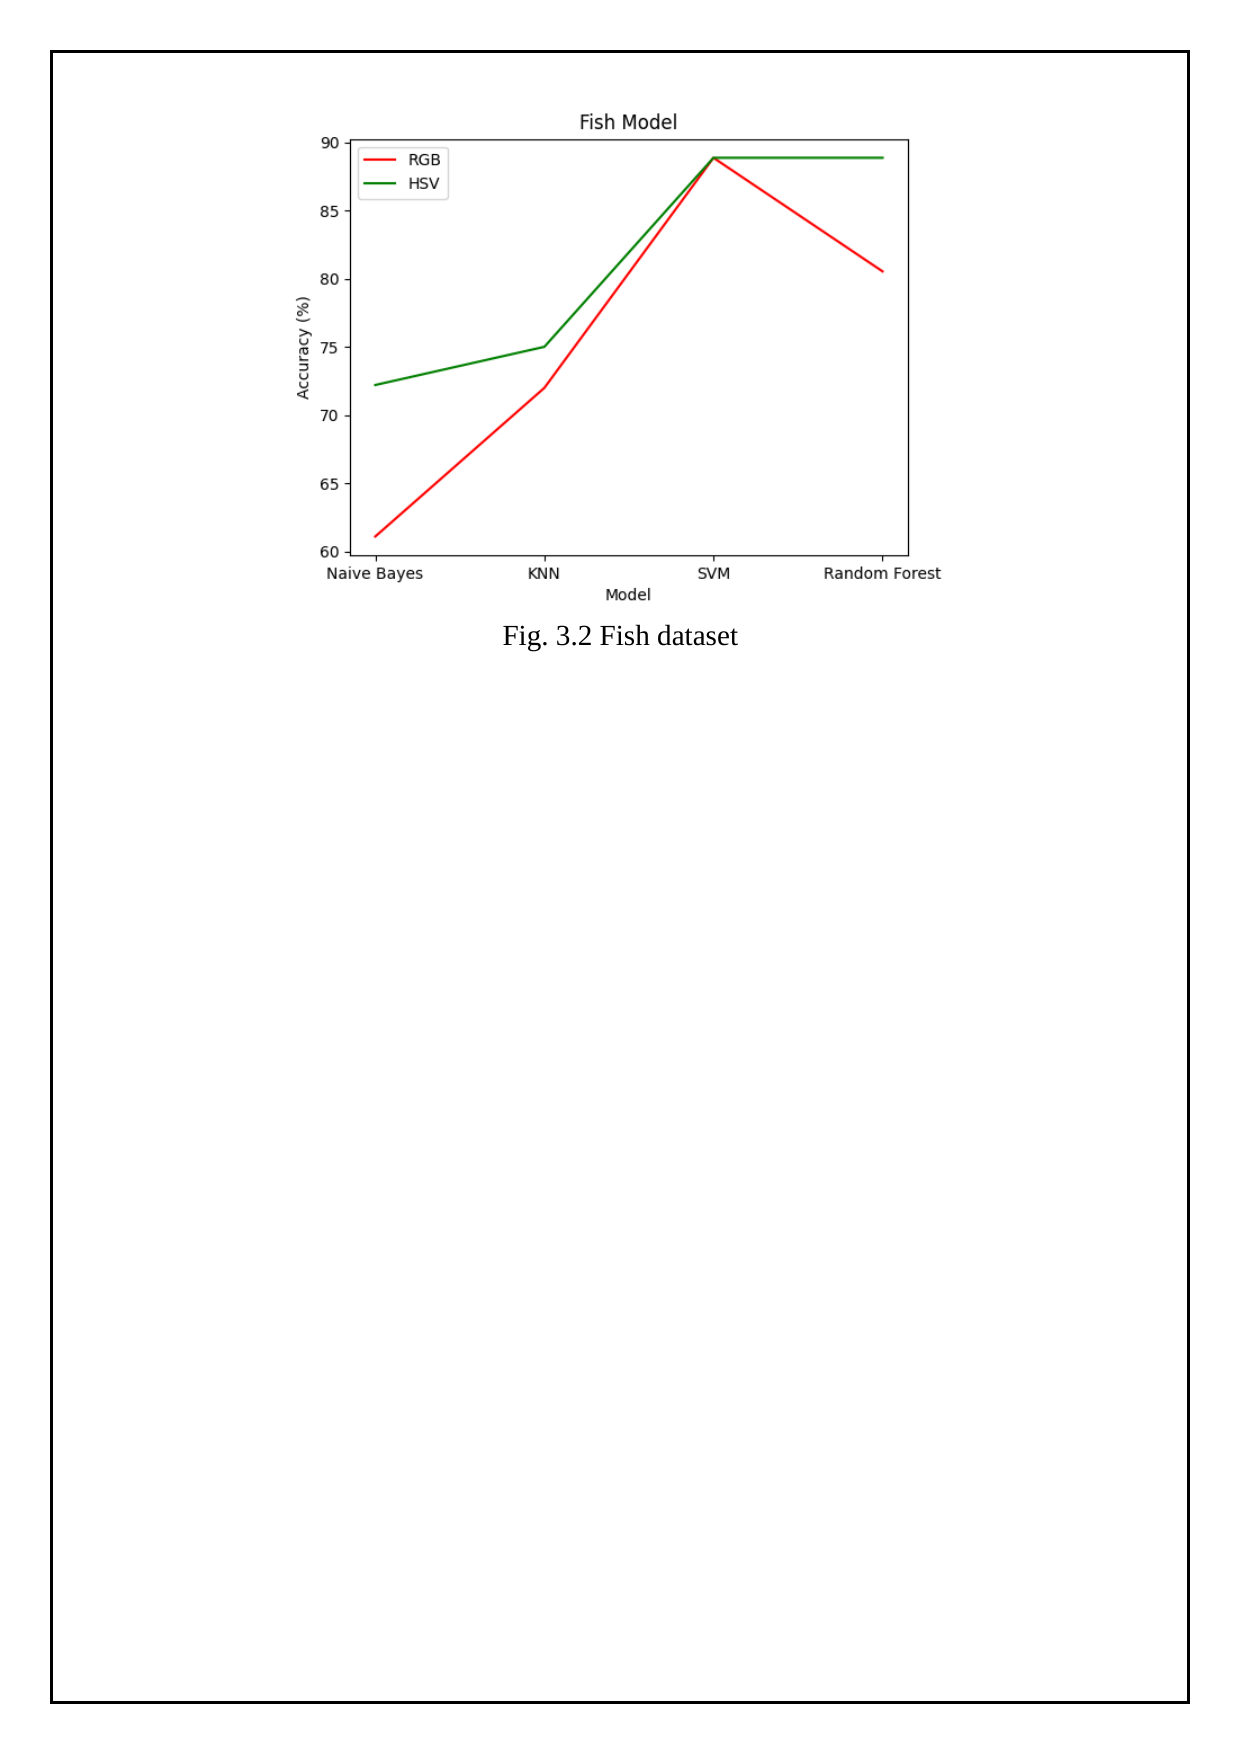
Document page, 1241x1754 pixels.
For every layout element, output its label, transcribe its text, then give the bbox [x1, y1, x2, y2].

text Fig. 3.2 Fish dataset [75, 618, 1165, 652]
picture [260, 75, 980, 615]
